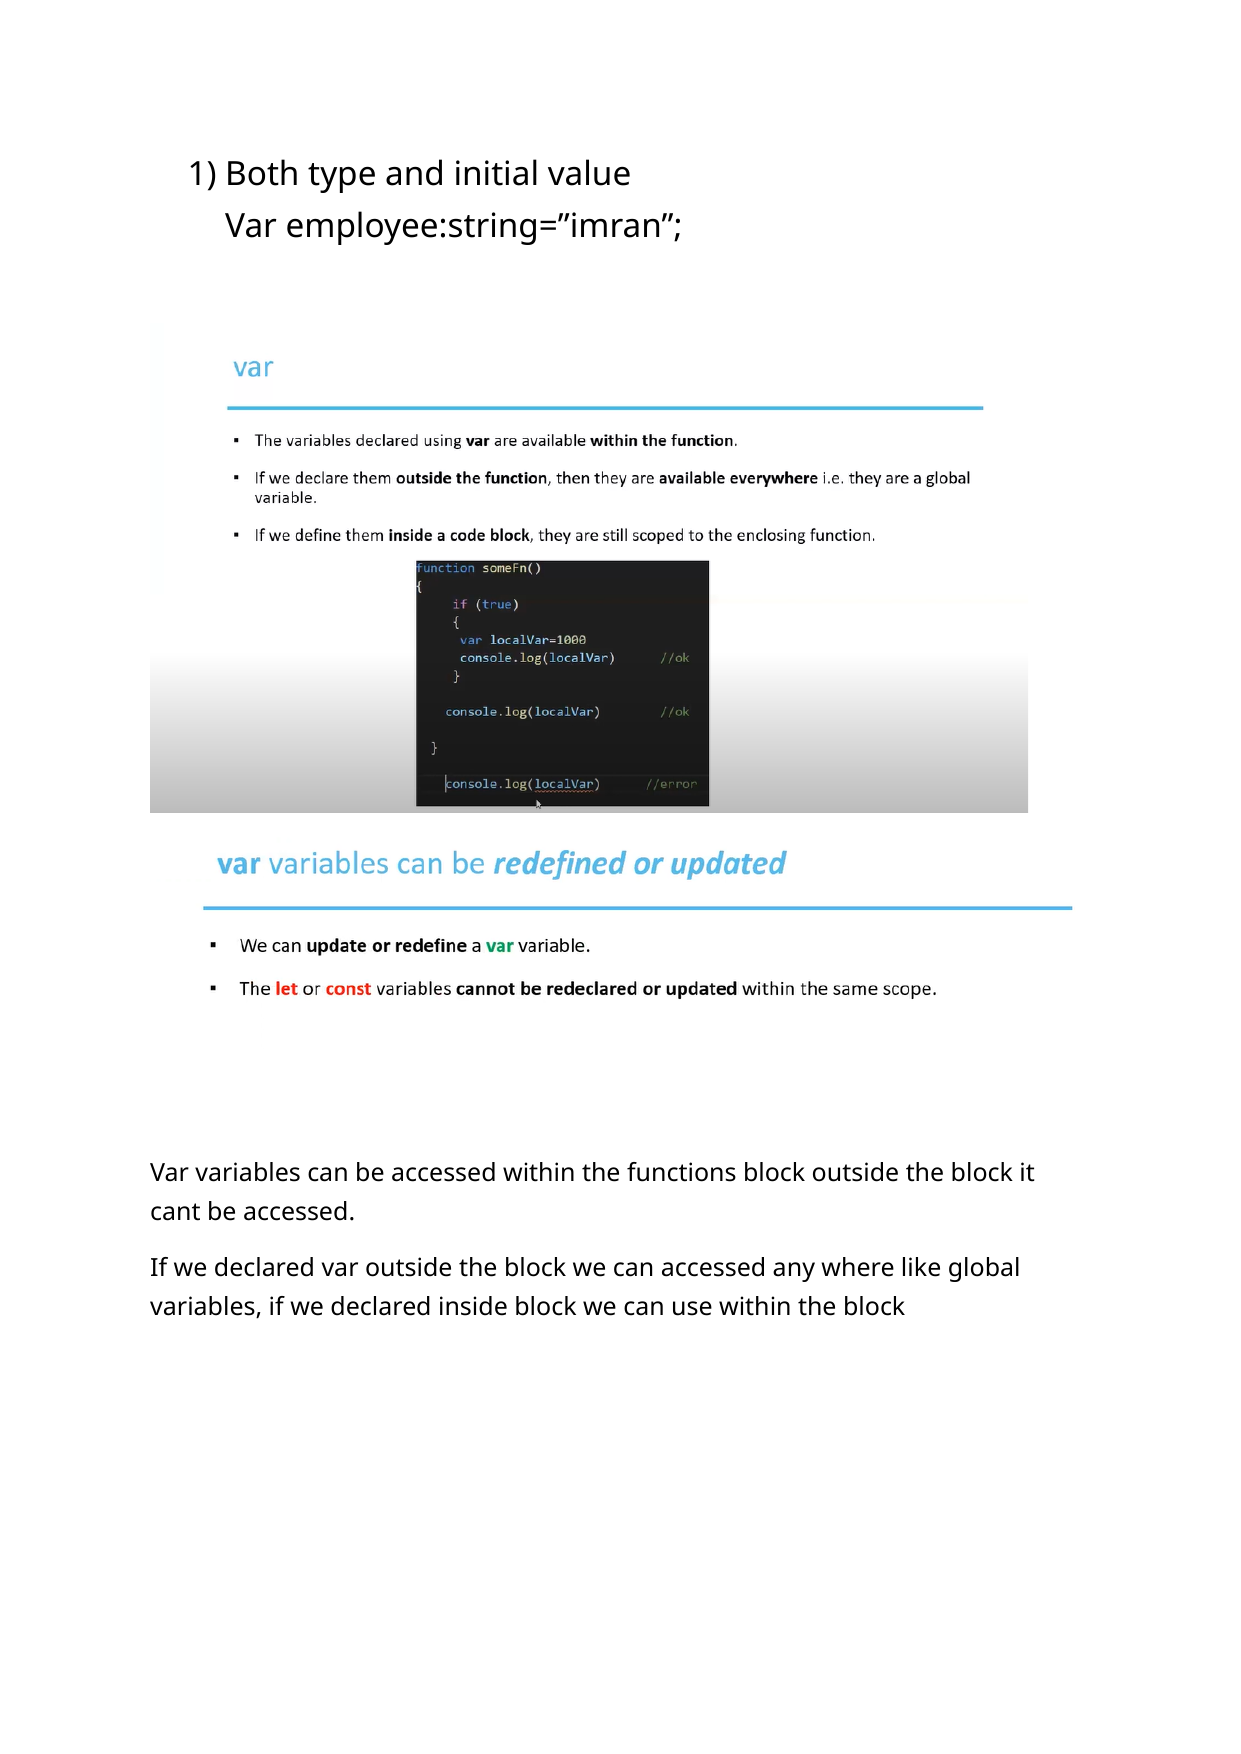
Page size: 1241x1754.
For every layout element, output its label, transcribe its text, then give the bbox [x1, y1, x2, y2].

text If we declared var outside the block we can accessed any where like global variables, if we declared inside block we can use within the block [150, 1249, 1090, 1323]
list Both type and initial value [187, 150, 1090, 195]
picture [150, 834, 1091, 1077]
picture [150, 323, 1029, 813]
text Var variables can be accessed within the functions block outside the block it cant be accessed. [150, 1154, 1090, 1228]
list Var employee:string=”imran”; [225, 202, 1090, 248]
